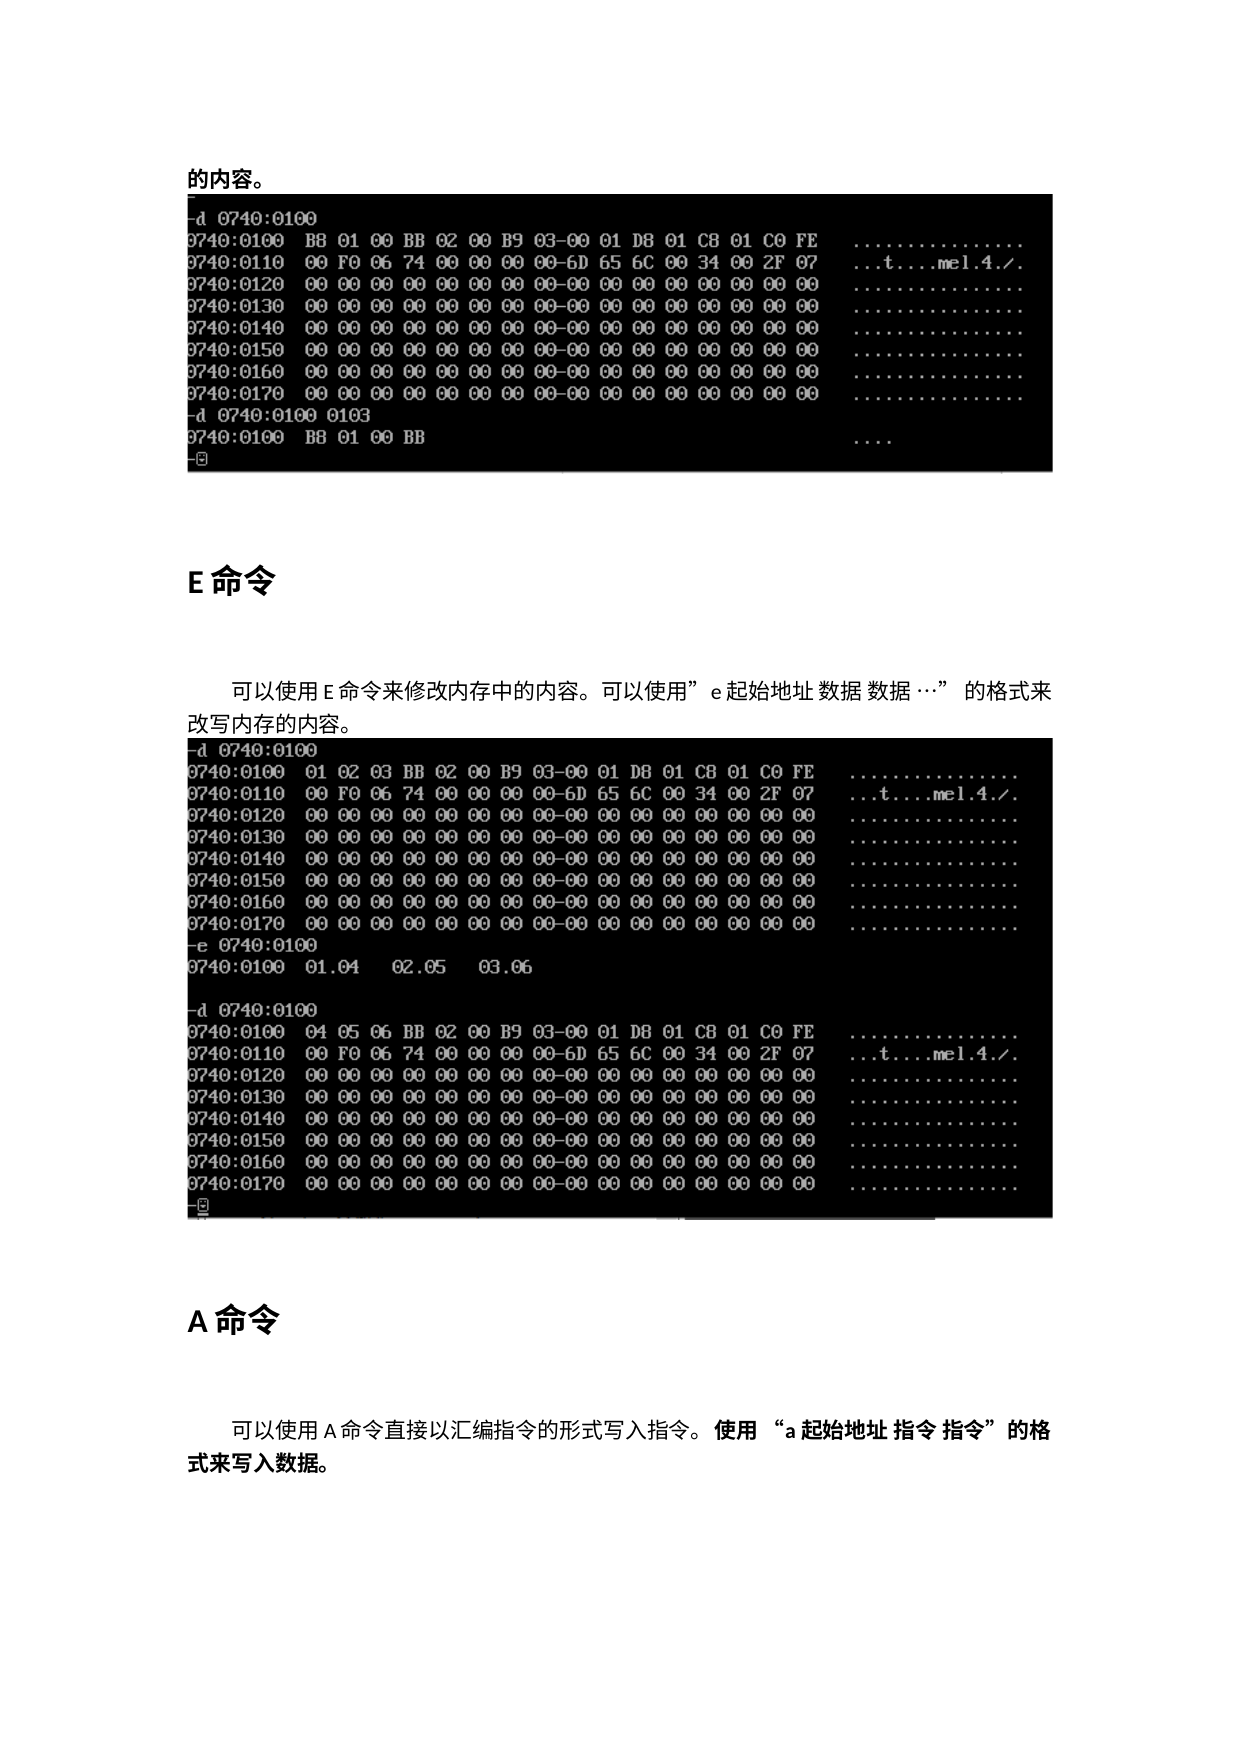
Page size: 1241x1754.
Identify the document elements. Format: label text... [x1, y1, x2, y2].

subtitle A命令 [187, 1286, 1053, 1351]
text 可以使用A命令直接以汇编指令的形式写入指令。使用 “a 起始地址 指令 指令”的格式来写入数据。 [187, 1413, 1053, 1478]
picture [187, 738, 1053, 1220]
picture [187, 194, 1053, 474]
subtitle E命令 [187, 547, 1053, 612]
text 可以使用E命令来修改内存中的内容。可以使用”e 起始地址 数据 数据 …” 的格式来改写内存的内容。 [187, 674, 1053, 738]
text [187, 162, 1053, 194]
